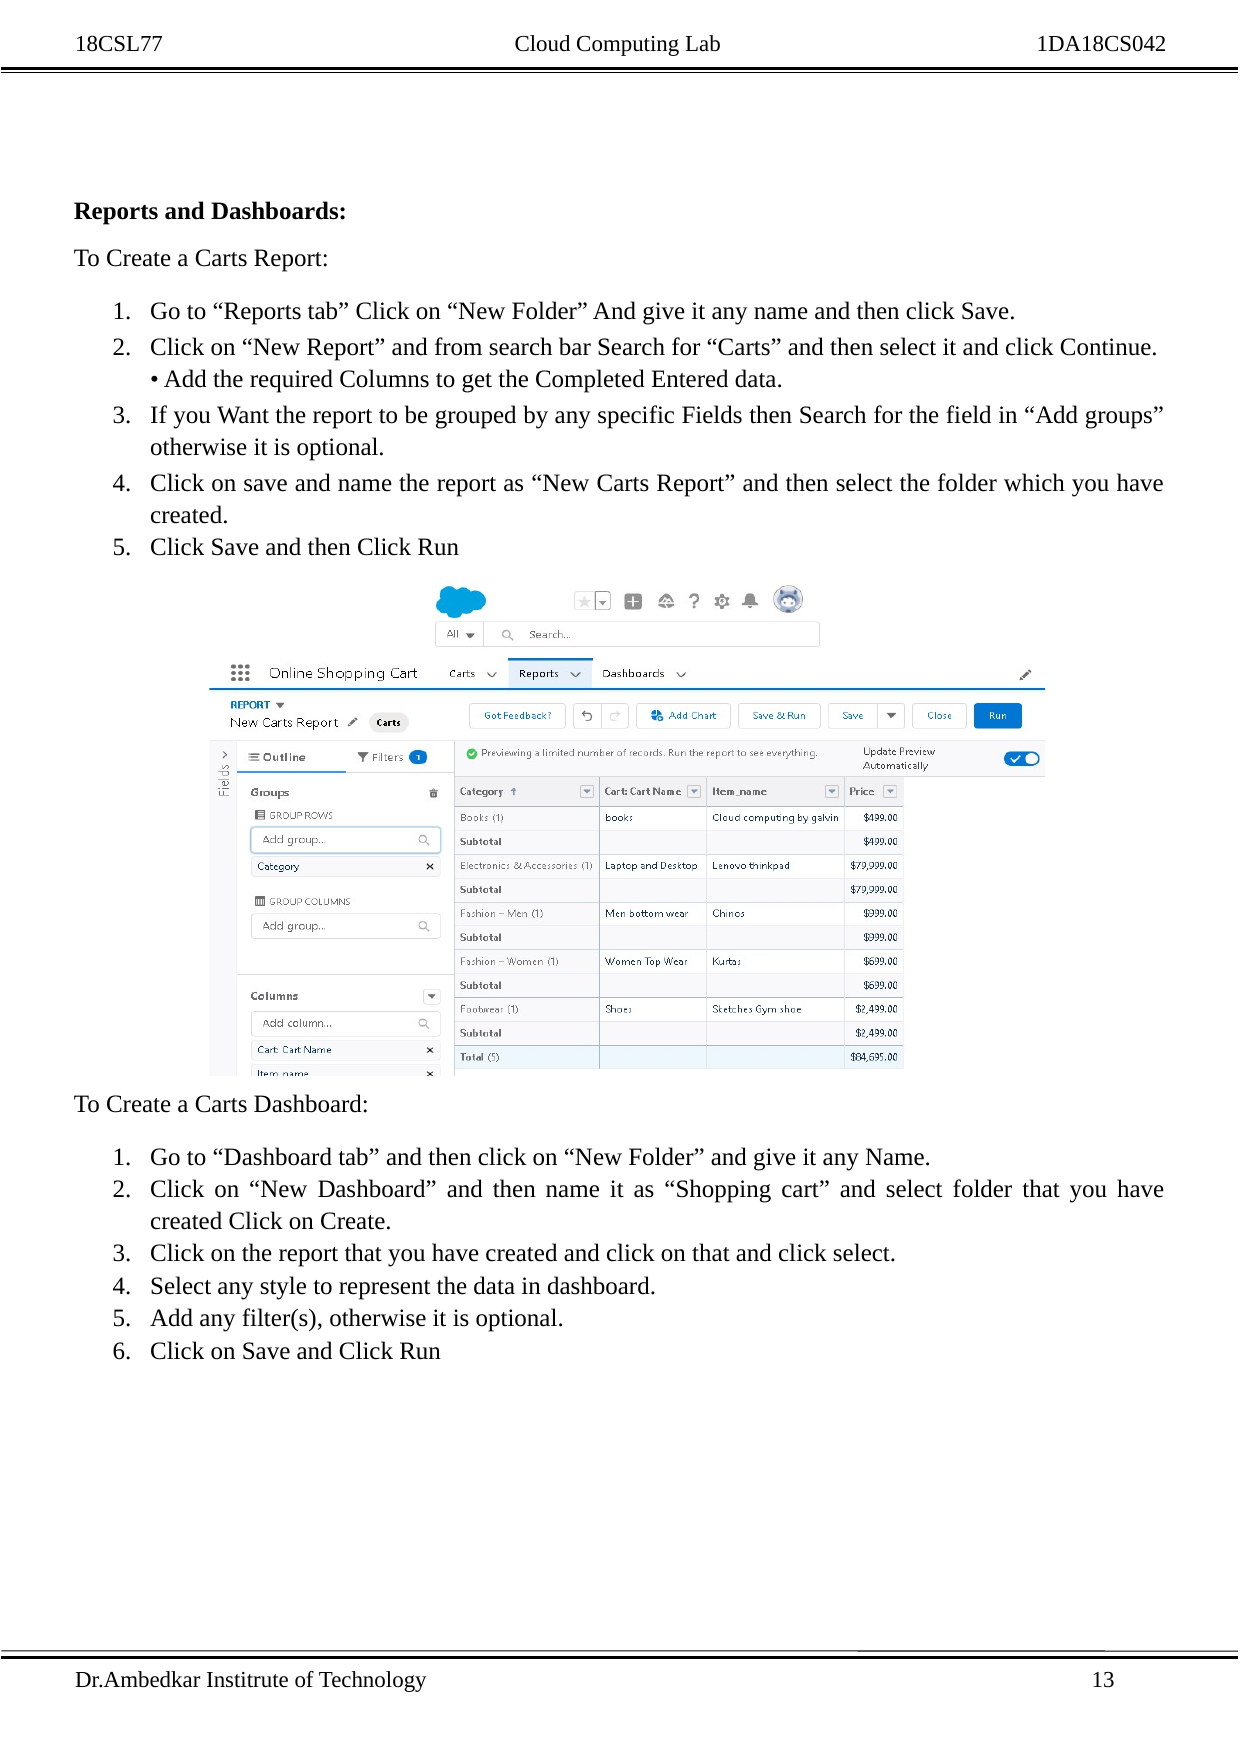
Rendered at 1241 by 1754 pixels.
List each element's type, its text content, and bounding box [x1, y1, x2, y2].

list Click on “New Dashboard” and then name it as “Shopping cart” and select folder that you have created Click on Create. [112, 1174, 1166, 1235]
list Add any filter(s), otherwise it is optional. [112, 1303, 1166, 1332]
list Click on “New Report” and from search bar Search for “Carts” and then select it and click Continue. [112, 332, 1166, 361]
list Click Save and then Click Run [112, 532, 1166, 561]
text To Create a Carts Dashboard: [73, 1089, 1166, 1118]
list Go to “Dashboard tab” and then click on “New Folder” and give it any Name. [112, 1142, 1166, 1171]
text • Add the required Columns to get the Completed Entered data. [150, 364, 1166, 393]
list Select any style to represent the data in dashboard. [112, 1271, 1166, 1300]
picture [209, 578, 1046, 1076]
text Reports and Dashboards: [73, 196, 1172, 225]
list Go to “Reports tab” Click on “New Folder” And give it any name and then click Save. [112, 296, 1166, 325]
text To Create a Carts Report: [73, 243, 1166, 272]
list Click on Save and Click Run [112, 1336, 1166, 1364]
list Click on the report that you have created and click on that and click select. [112, 1238, 1166, 1267]
list If you Want the report to be grouped by any specific Fields then Search for the field in “Add groups” otherwise it is optional. [112, 400, 1166, 461]
list Click on save and name the report as “New Carts Report” and then select the folder which you have created. [112, 468, 1166, 529]
